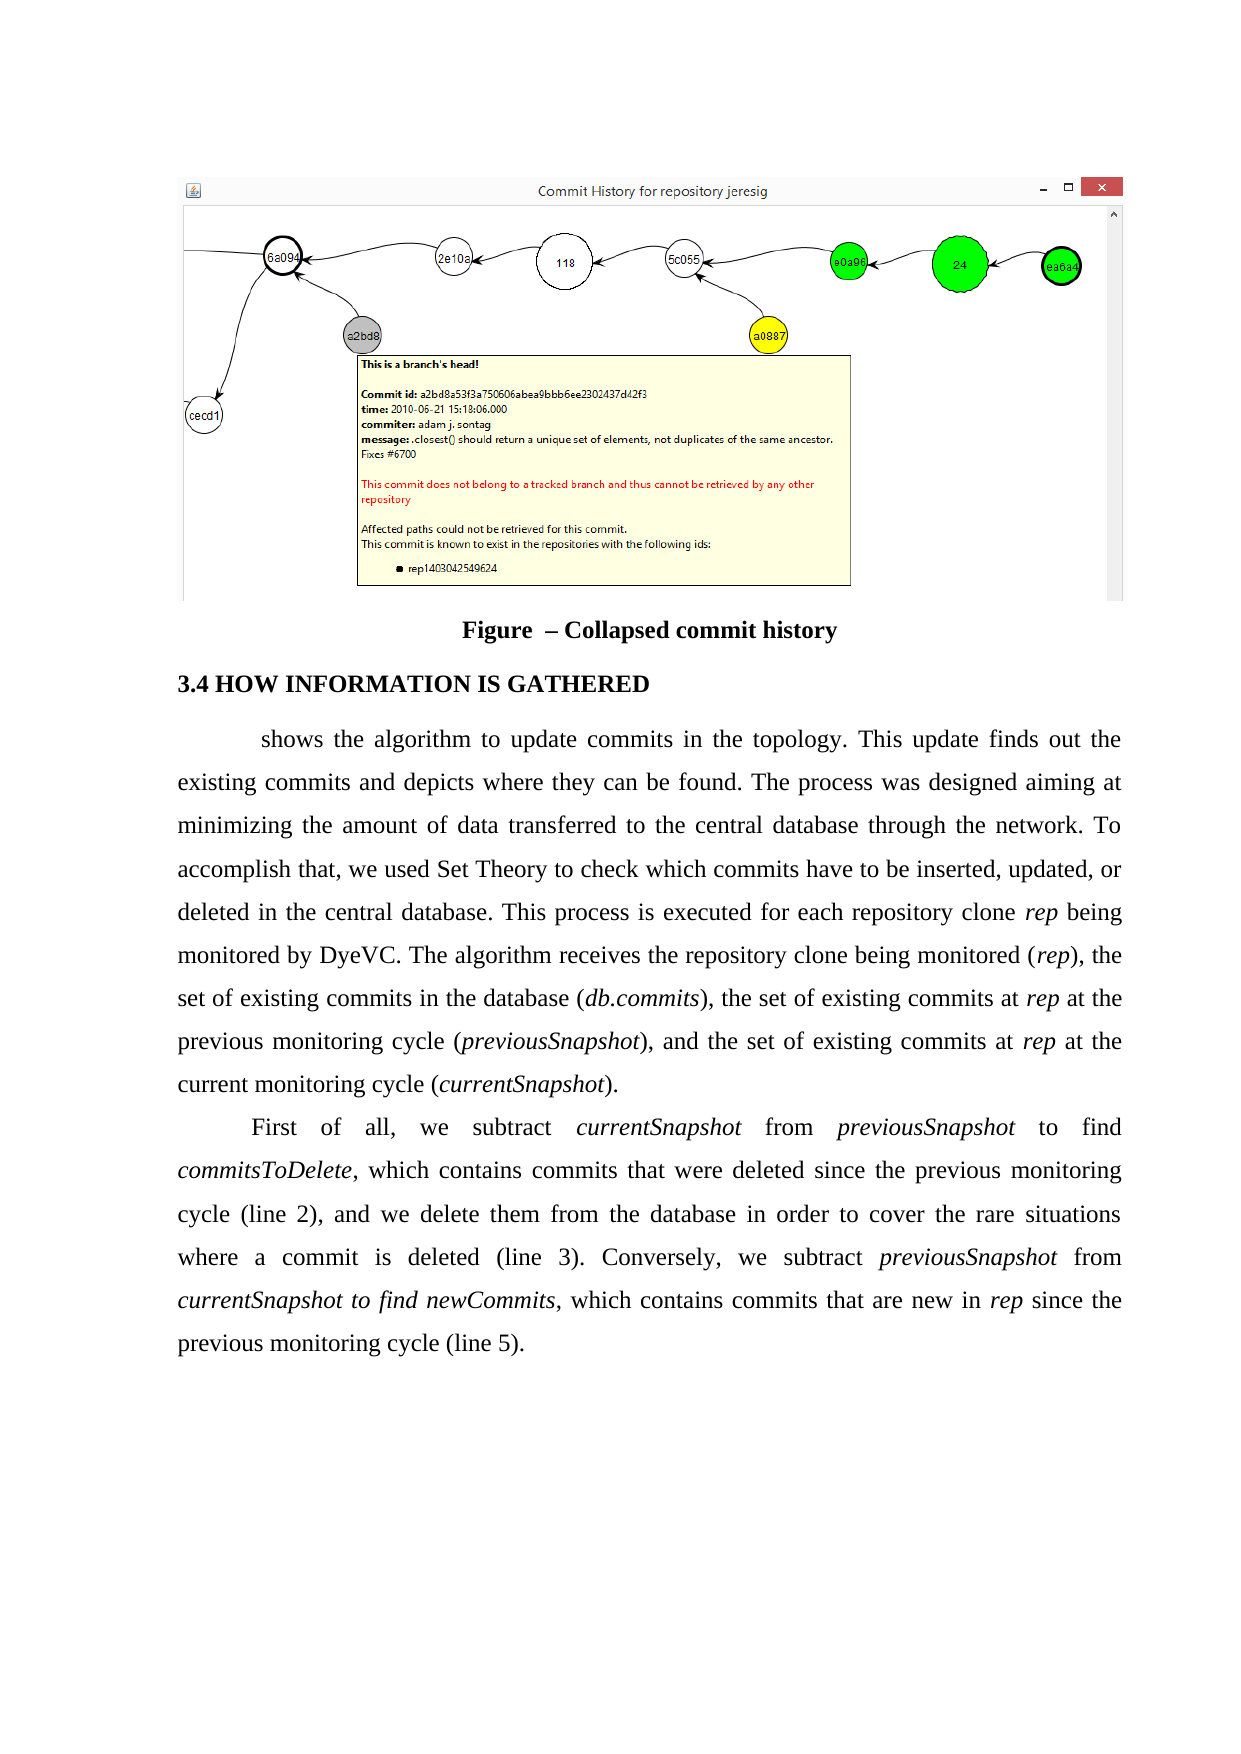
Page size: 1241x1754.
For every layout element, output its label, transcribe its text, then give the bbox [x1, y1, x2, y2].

subtitle How information is gathered [177, 669, 1122, 697]
text Figure 39 – Collapsed commit history [177, 615, 1122, 644]
text First of all, we subtract currentSnapshot from previousSnapshot to find commitsToDelete, which contains commits that were deleted since the previous monitoring cycle (line 2), and we delete them from the database in order to cover the rare situations where a commit is deleted (line 3). Conversely, we subtract previousSnapshot from currentSnapshot to find newCommits, which contains commits that are new in rep since the previous monitoring cycle (line 5). [177, 1112, 1122, 1357]
text Algorithm 1 shows the algorithm to update commits in the topology. This update finds out the existing commits and depicts where they can be found. The process was designed aiming at minimizing the amount of data transferred to the central database through the network. To accomplish that, we used Set Theory to check which commits have to be inserted, updated, or deleted in the central database. This process is executed for each repository clone rep being monitored by DyeVC. The algorithm receives the repository clone being monitored (rep), the set of existing commits in the database (db.commits), the set of existing commits at rep at the previous monitoring cycle (previousSnapshot), and the set of existing commits at rep at the current monitoring cycle (currentSnapshot). [177, 724, 1122, 1098]
picture [177, 177, 1128, 601]
